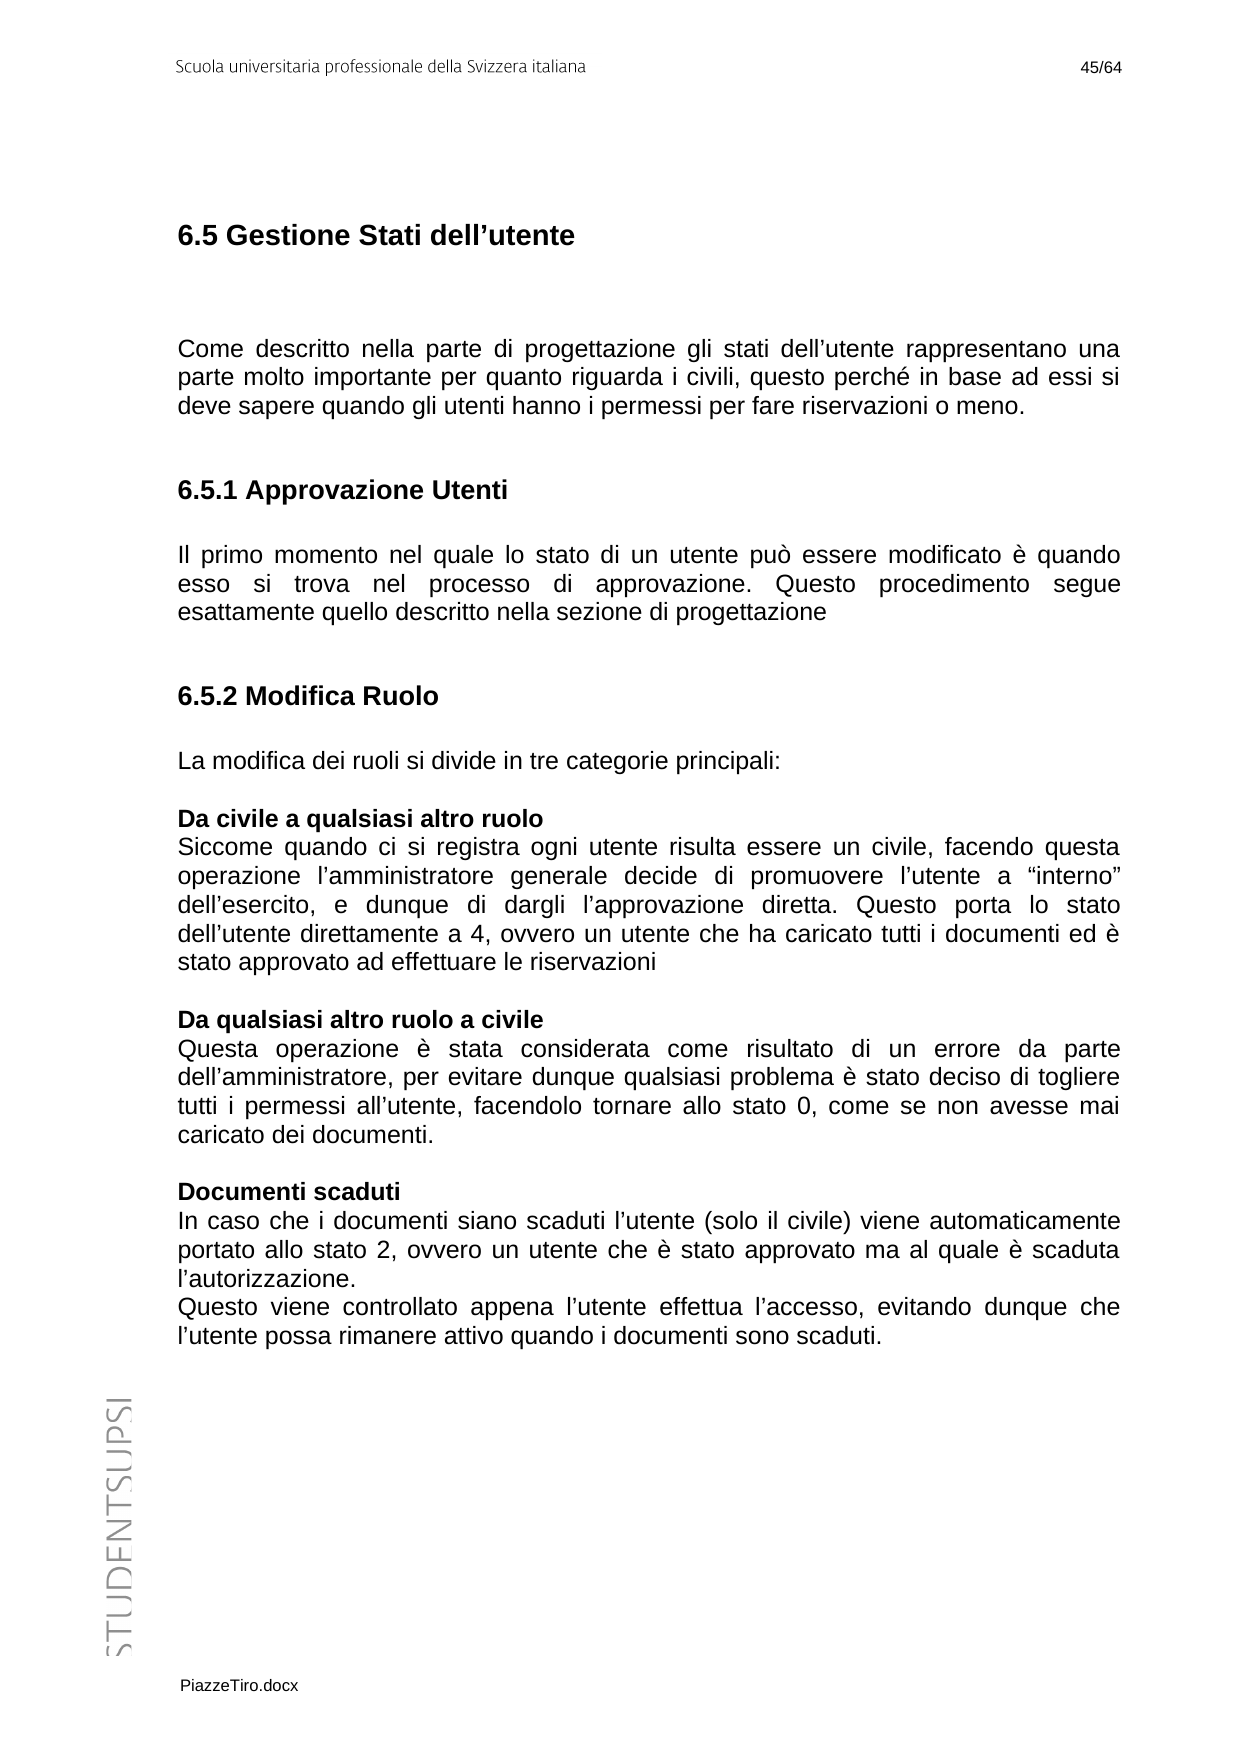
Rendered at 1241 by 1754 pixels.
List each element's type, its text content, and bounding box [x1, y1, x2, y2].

text Da qualsiasi altro ruolo a civile [177, 1005, 1122, 1034]
text Questo viene controllato appena l’utente effettua l’accesso, evitando dunque che l’utente possa rimanere attivo quando i documenti sono scaduti. [177, 1292, 1122, 1350]
text Questa operazione è stata considerata come risultato di un errore da parte dell’amministratore, per evitare dunque qualsiasi problema è stato deciso di togliere tutti i permessi all’utente, facendolo tornare allo stato 0, come se non avesse mai caricato dei documenti. [177, 1034, 1122, 1149]
text Il primo momento nel quale lo stato di un utente può essere modificato è quando esso si trova nel processo di approvazione. Questo procedimento segue esattamente quello descritto nella sezione di progettazione [177, 540, 1122, 626]
text La modifica dei ruoli si divide in tre categorie principali: [177, 746, 1122, 775]
subtitle 6.5.2 Modifica Ruolo [177, 680, 1122, 711]
subtitle 6.5 Gestione Stati dell’utente [177, 218, 1122, 251]
text Siccome quando ci si registra ogni utente risulta essere un civile, facendo questa operazione l’amministratore generale decide di promuovere l’utente a “interno” dell’esercito, e dunque di dargli l’approvazione diretta. Questo porta lo stato dell’utente direttamente a 4, ovvero un utente che ha caricato tutti i documenti ed è stato approvato ad effettuare le riservazioni [177, 832, 1122, 976]
subtitle 6.5.1 Approvazione Utenti [177, 474, 1122, 505]
picture [168, 53, 602, 80]
text Come descritto nella parte di progettazione gli stati dell’utente rappresentano una parte molto importante per quanto riguarda i civili, questo perché in base ad essi si deve sapere quando gli utenti hanno i permessi per fare riservazioni o meno. [177, 334, 1122, 420]
text Da civile a qualsiasi altro ruolo [177, 804, 1122, 832]
text In caso che i documenti siano scaduti l’utente (solo il civile) viene automaticamente portato allo stato 2, ovvero un utente che è stato approvato ma al quale è scaduta l’autorizzazione. [177, 1206, 1122, 1292]
picture [106, 1399, 132, 1657]
text Documenti scaduti [177, 1177, 1122, 1206]
